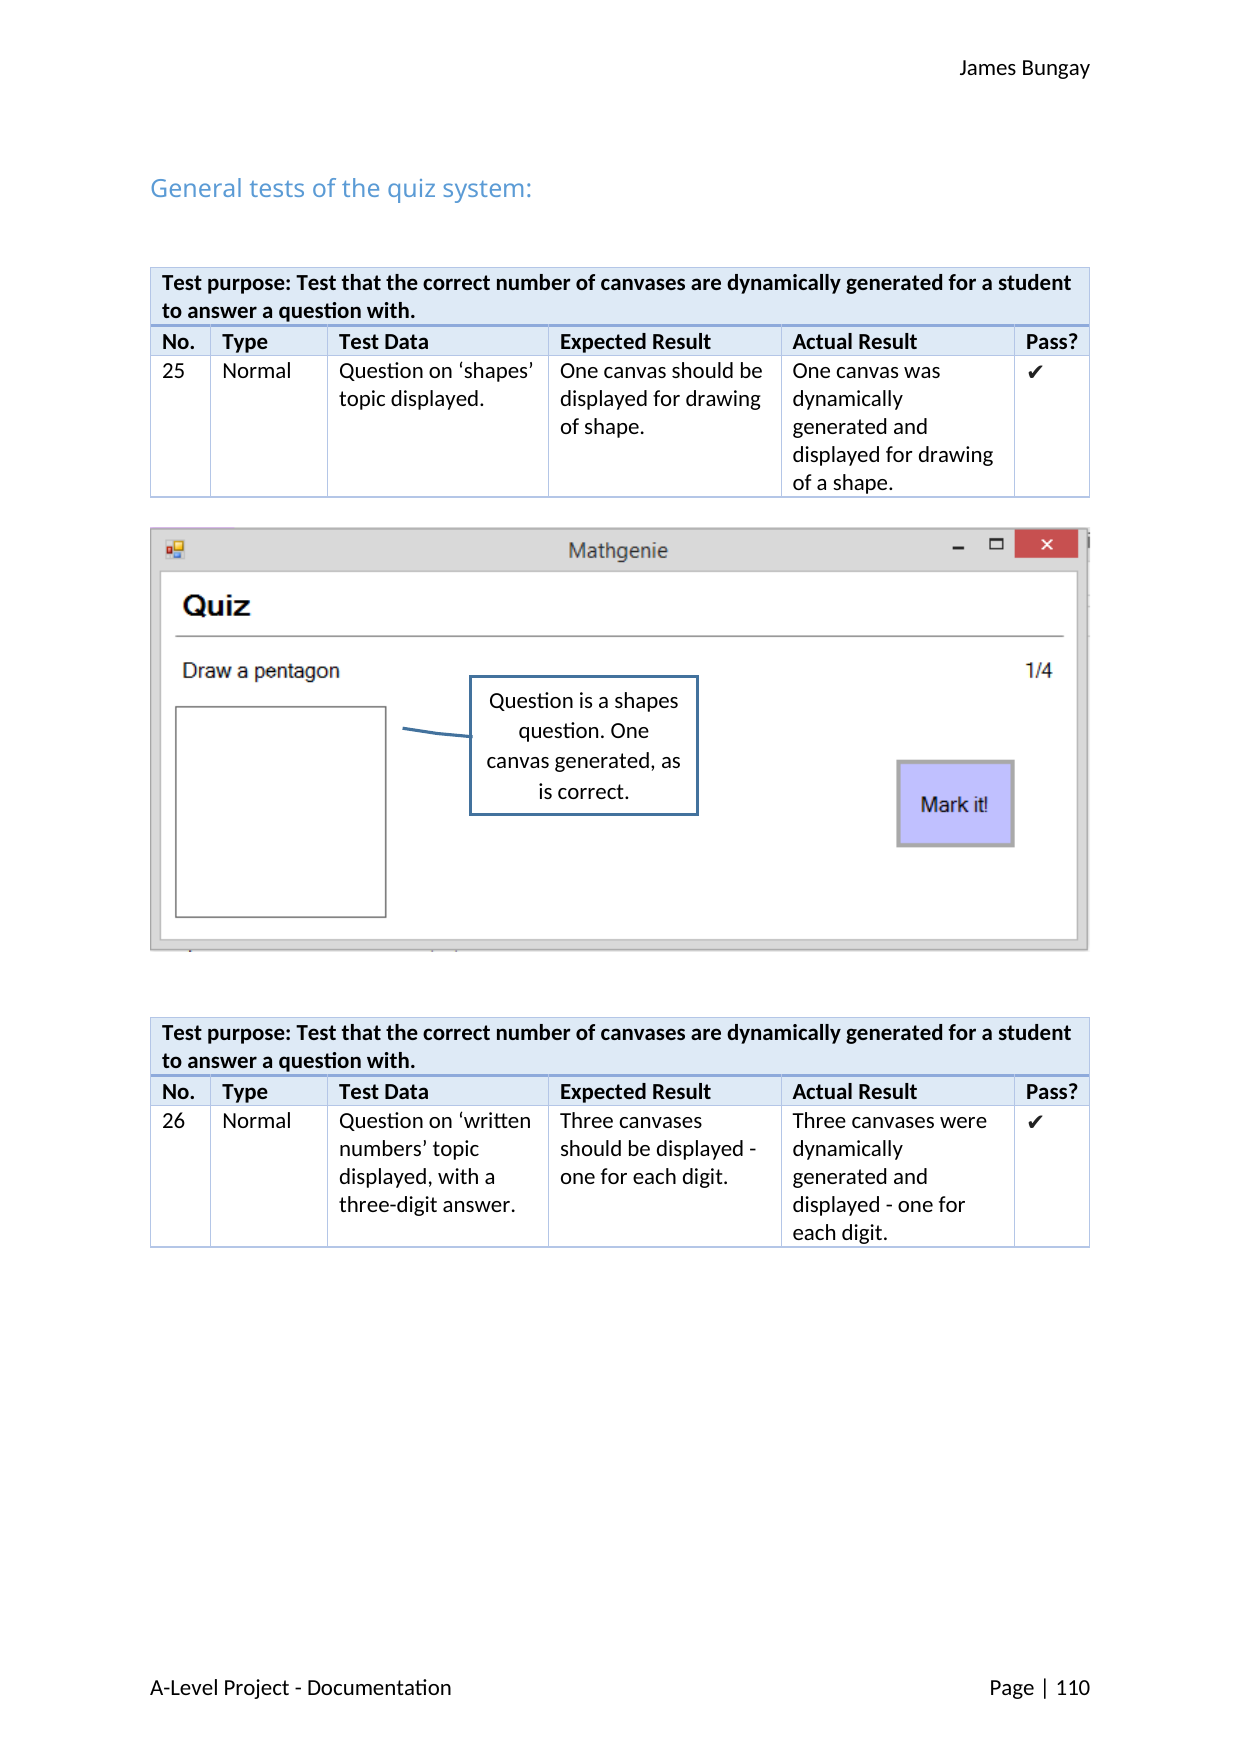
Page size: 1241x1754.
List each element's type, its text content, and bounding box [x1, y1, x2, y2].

table_cell One canvas was dynamically generated and displayed for drawing of a shape. [782, 356, 1014, 496]
table_cell Type [211, 1077, 327, 1105]
table_cell No. [151, 1077, 210, 1105]
table_cell Pass? [1015, 327, 1089, 355]
table_cell Test Data [328, 1077, 548, 1105]
table_cell ✔ [1015, 356, 1089, 496]
table_cell Expected Result [549, 327, 781, 355]
table_cell Actual Result [782, 327, 1014, 355]
table_cell Question on ‘shapes’ topic displayed. [328, 356, 548, 496]
table_cell No. [151, 327, 210, 355]
table_cell One canvas should be displayed for drawing of shape. [549, 356, 781, 496]
subtitle General tests of the quiz system: [150, 171, 1090, 205]
table_cell Expected Result [549, 1077, 781, 1105]
table_header Test purpose: Test that the correct number of canvases are dynamically generated for a student to answer a question with. [151, 268, 1089, 324]
table_cell Type [211, 327, 327, 355]
table_cell Test Data [328, 327, 548, 355]
table_cell 25 [151, 356, 210, 496]
table_cell Question on ‘written numbers’ topic displayed, with a three-digit answer. [328, 1106, 548, 1246]
table_cell Pass? [1015, 1077, 1089, 1105]
table_cell Three canvases were dynamically generated and displayed - one for each digit. [782, 1106, 1014, 1246]
table_cell 26 [151, 1106, 210, 1246]
picture [150, 527, 1091, 952]
table_cell Actual Result [782, 1077, 1014, 1105]
table_cell ✔ [1015, 1106, 1089, 1246]
table_cell Normal [211, 1106, 327, 1246]
table_cell Normal [211, 356, 327, 496]
table_header Test purpose: Test that the correct number of canvases are dynamically generated for a student to answer a question with. [151, 1018, 1089, 1074]
table_cell Three canvases should be displayed - one for each digit. [549, 1106, 781, 1246]
